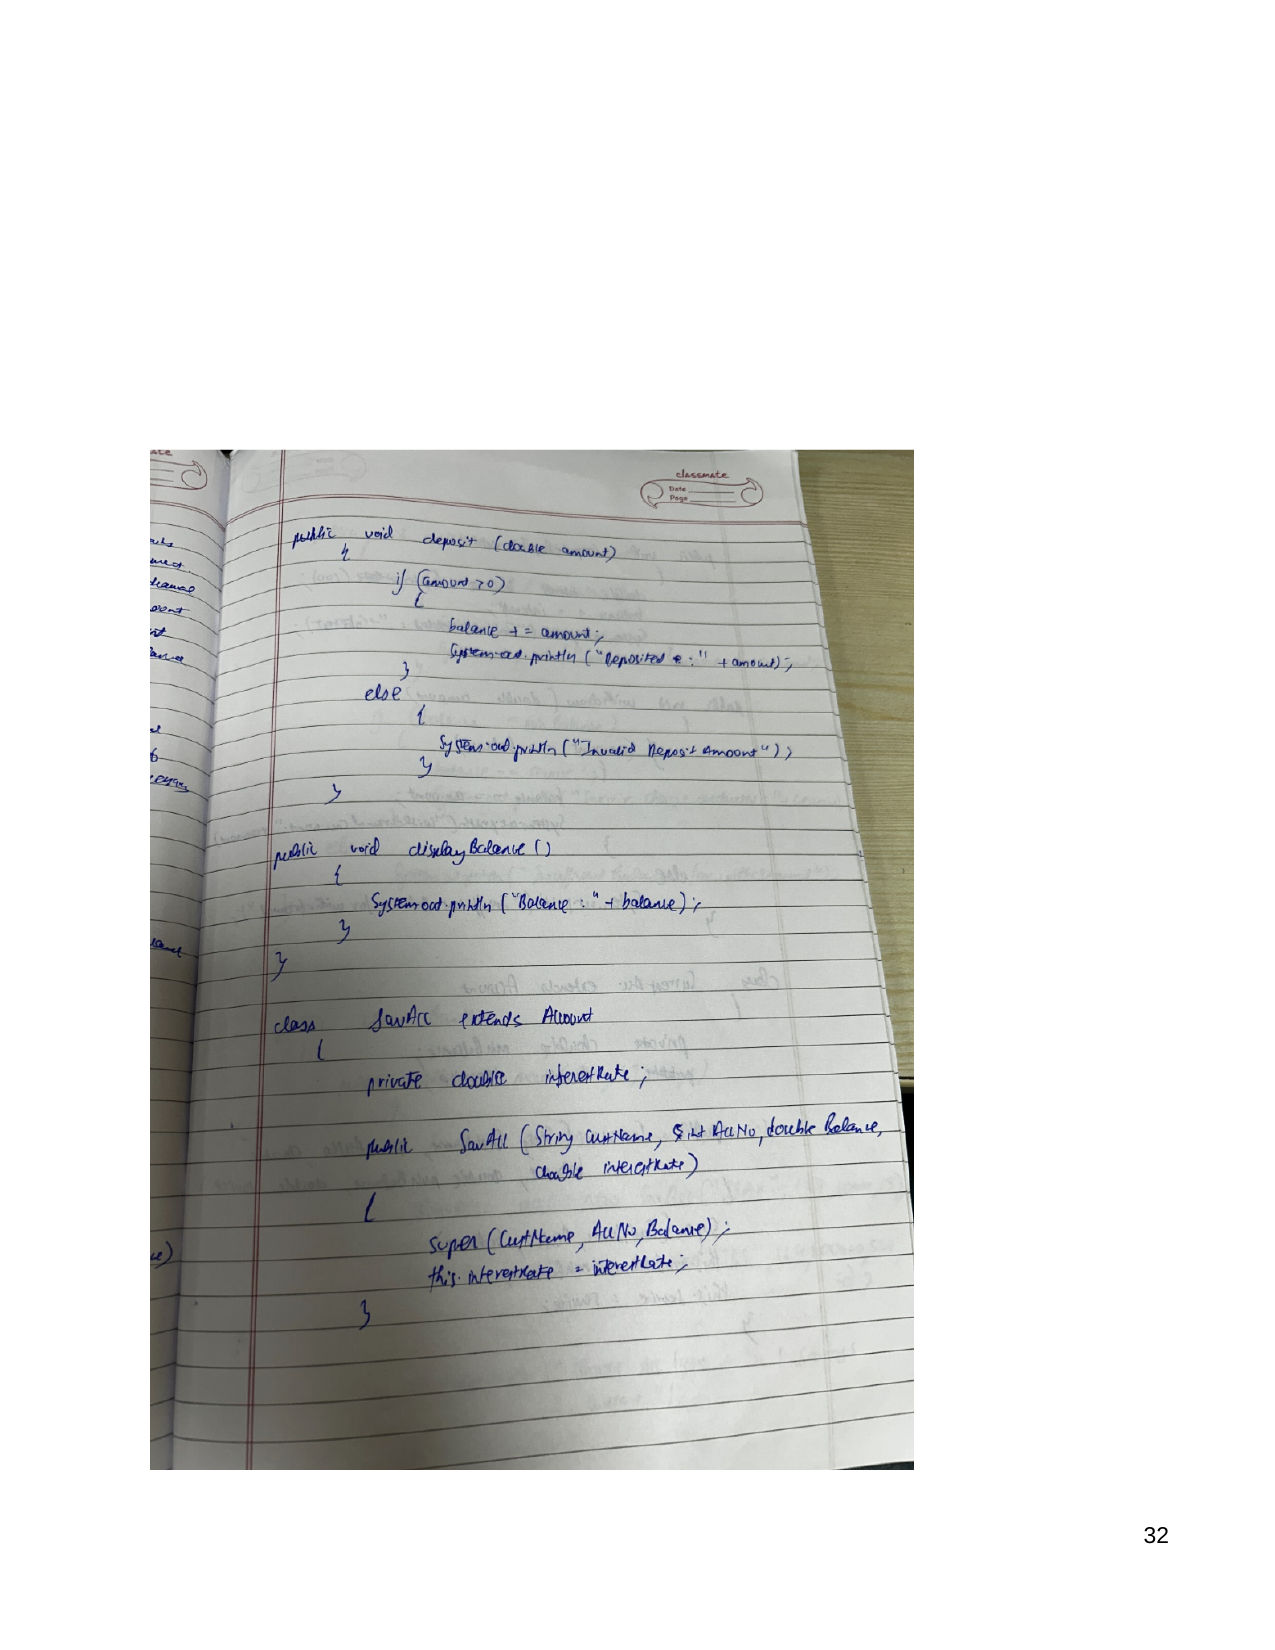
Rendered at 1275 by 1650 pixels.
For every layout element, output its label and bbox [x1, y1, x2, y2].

picture [150, 451, 914, 1469]
